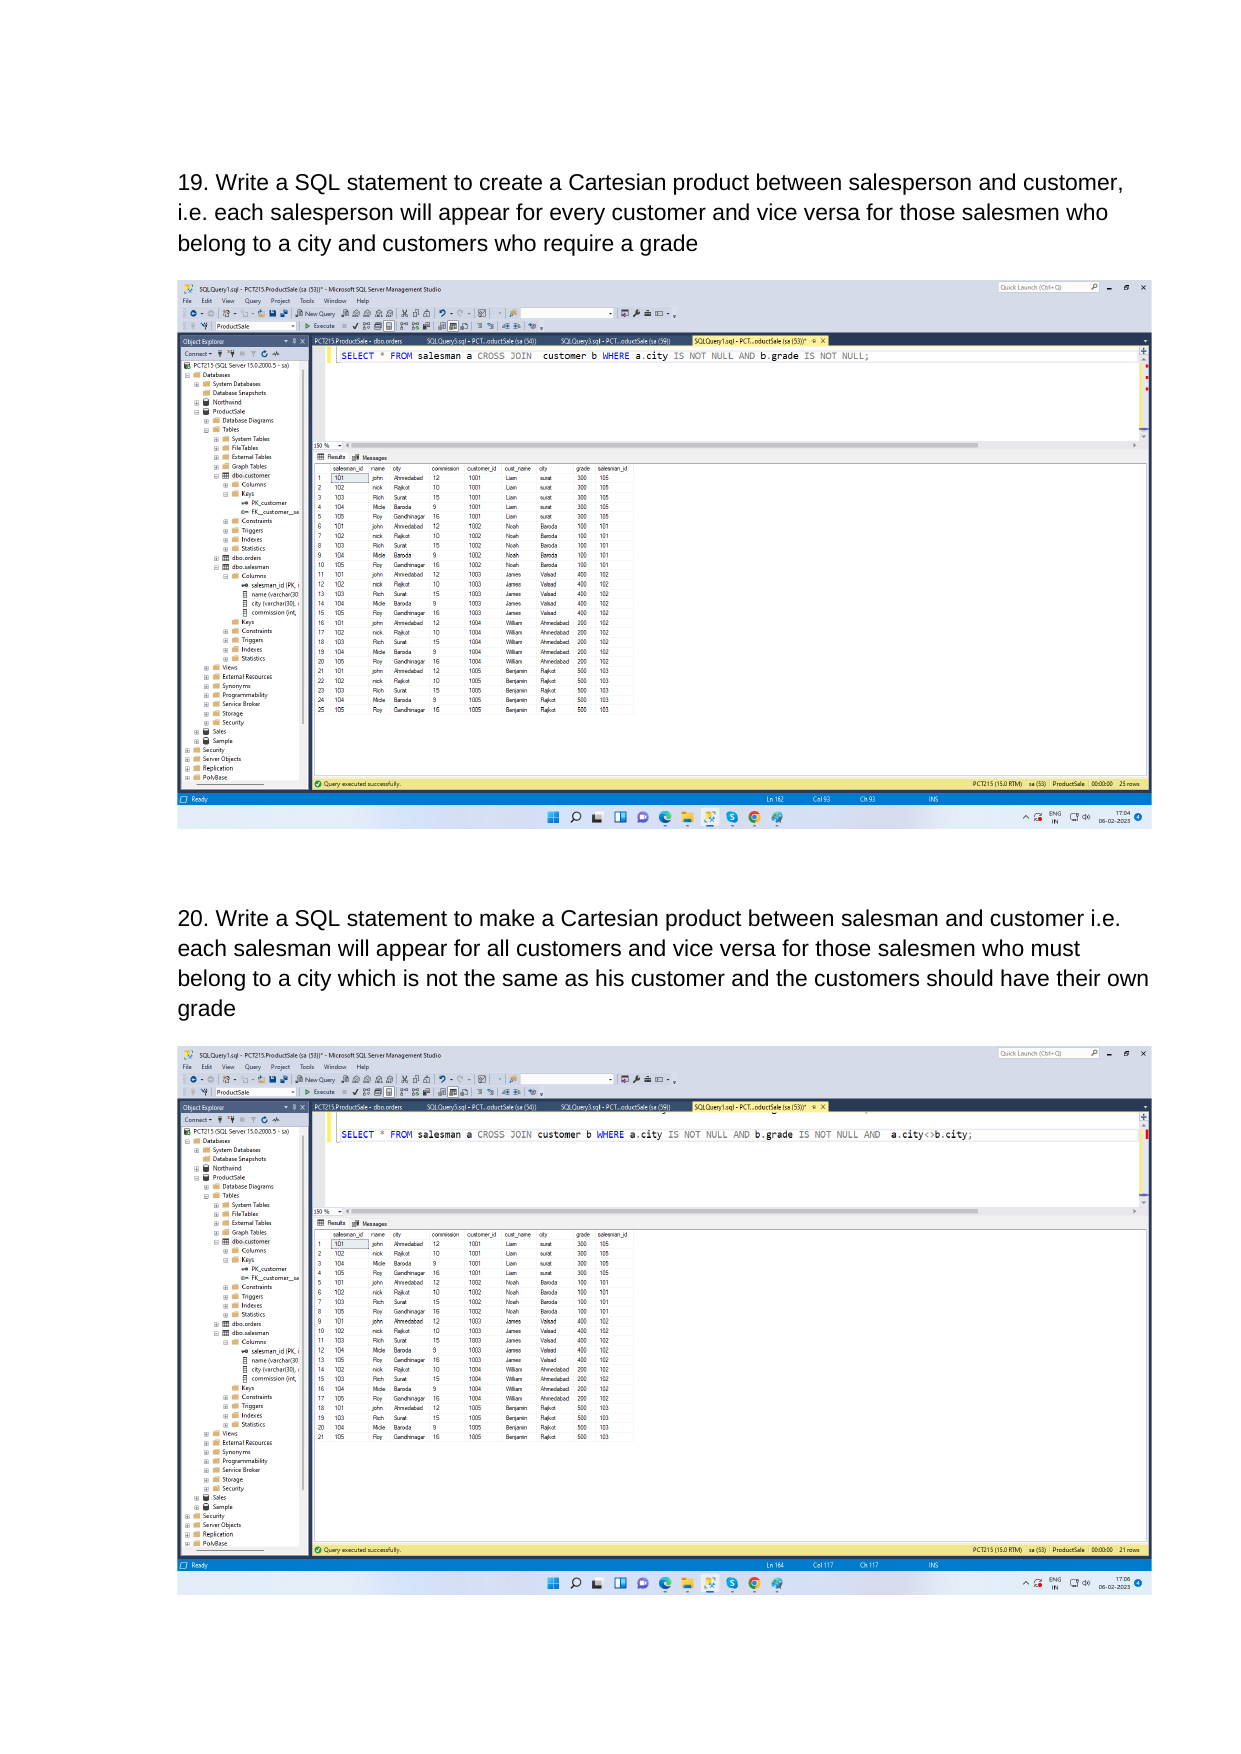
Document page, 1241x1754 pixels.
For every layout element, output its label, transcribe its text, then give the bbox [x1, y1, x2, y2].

picture [177, 1046, 1152, 1595]
picture [177, 280, 1152, 829]
text 20. Write a SQL statement to make a Cartesian product between salesman and customer i.e. each salesman will appear for all customers and vice versa for those salesmen who must belong to a city which is not the same as his customer and the customers should have their own grade [177, 904, 1152, 1021]
text 19. Write a SQL statement to create a Cartesian product between salesperson and customer, i.e. each salesperson will appear for every customer and vice versa for those salesmen who belong to a city and customers who require a grade [177, 169, 1152, 256]
